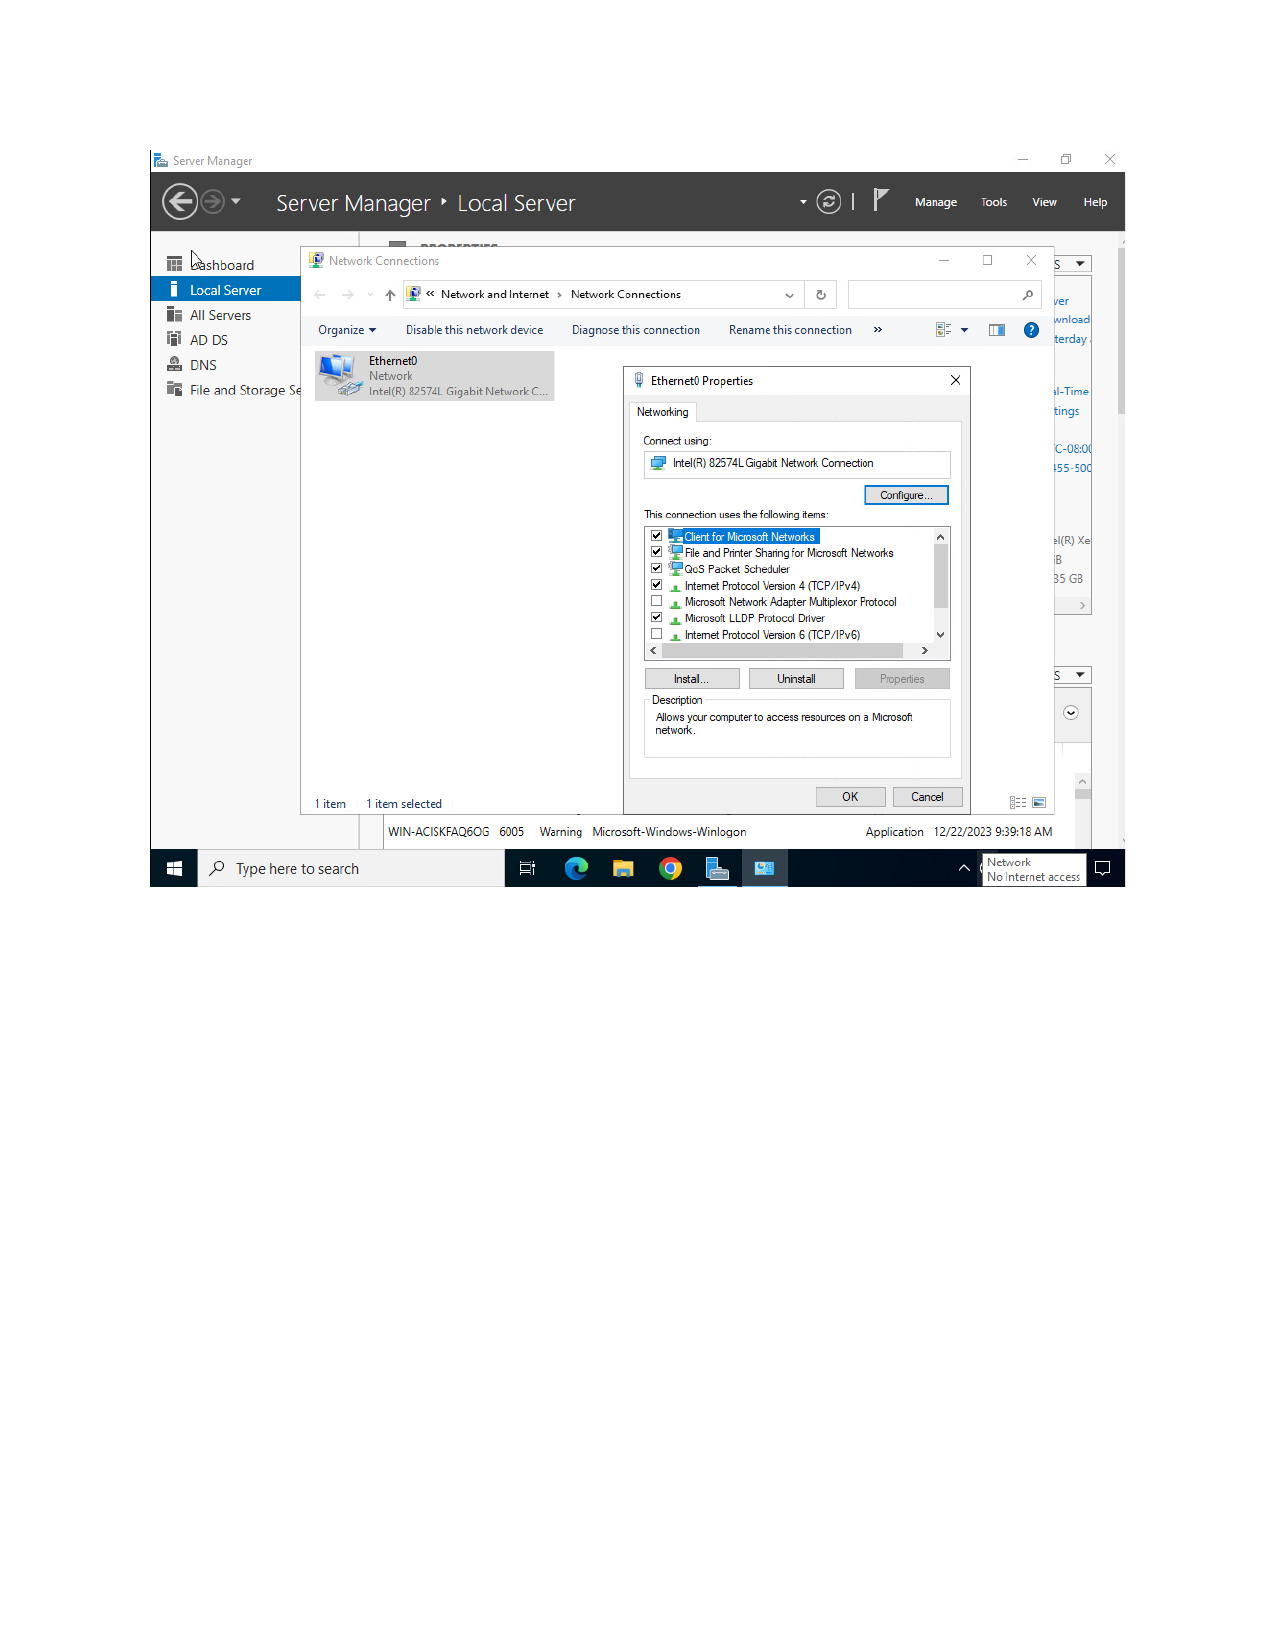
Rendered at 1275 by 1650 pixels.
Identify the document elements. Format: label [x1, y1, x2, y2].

picture [150, 150, 1125, 887]
